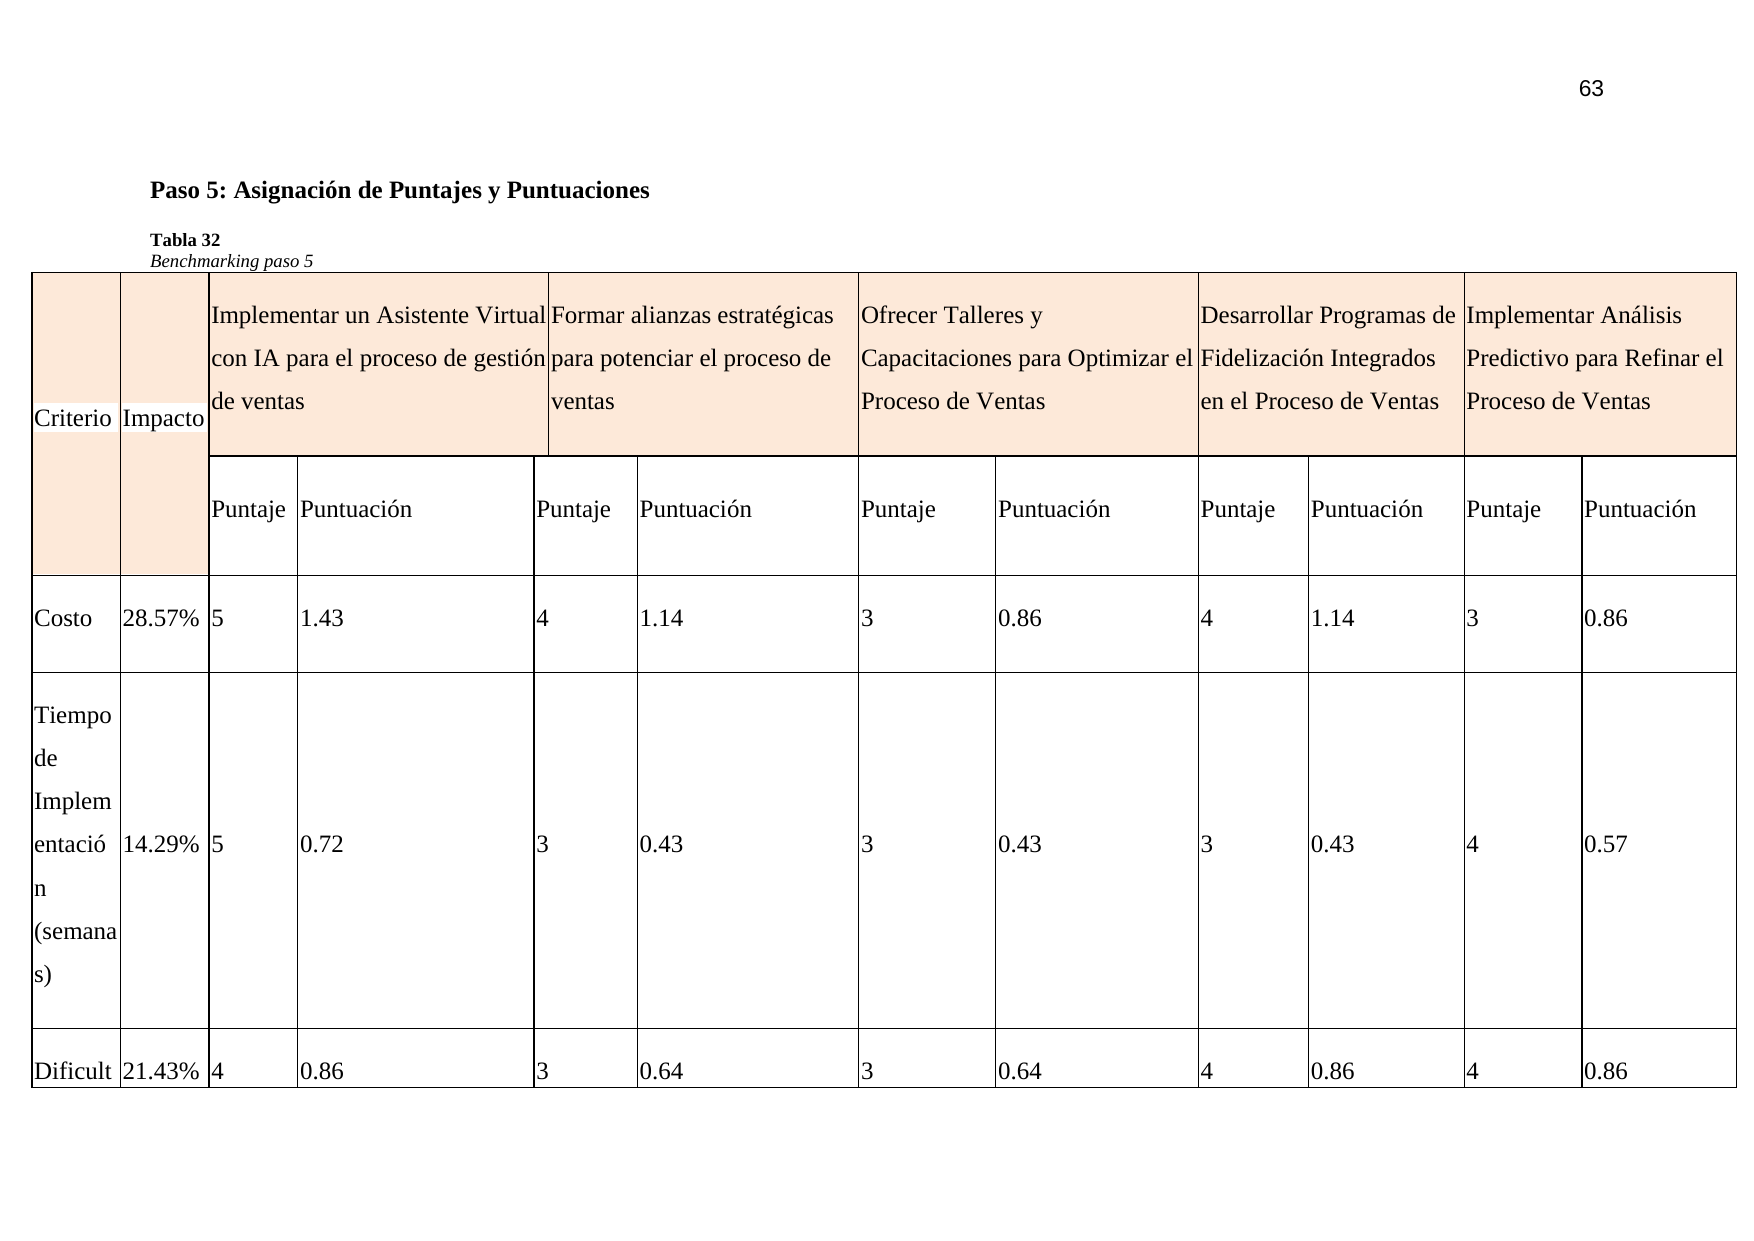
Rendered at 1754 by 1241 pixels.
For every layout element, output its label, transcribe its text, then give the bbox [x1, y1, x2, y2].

table_cell 3 [535, 673, 637, 1028]
table_cell 0.64 [996, 1029, 1198, 1087]
table_cell 0.86 [1309, 1029, 1464, 1087]
table_cell Puntuación [298, 457, 533, 574]
table_cell 4 [1465, 673, 1581, 1028]
table_cell 0.86 [298, 1029, 533, 1087]
table_header Criterio [33, 273, 120, 574]
table_cell Puntaje [535, 457, 637, 574]
table_cell Puntaje [210, 457, 297, 574]
table_cell 1.43 [298, 576, 533, 672]
table_cell Puntuación [996, 457, 1198, 574]
table_cell 1.14 [638, 576, 858, 672]
table_cell 3 [859, 576, 995, 672]
table_header Impacto [121, 273, 208, 574]
table_cell Puntaje [1465, 457, 1581, 574]
table_cell 3 [859, 1029, 995, 1087]
table_cell 5 [210, 673, 297, 1028]
table_cell 4 [210, 1029, 297, 1087]
table_cell 4 [1199, 576, 1308, 672]
table_header Implementar un Asistente Virtual con IA para el proceso de gestión de ventas [210, 273, 548, 455]
table_cell 4 [535, 576, 637, 672]
text Tabla 32 [150, 229, 1604, 250]
table_cell 21.43% [121, 1029, 208, 1087]
table_cell 3 [859, 673, 995, 1028]
table_cell 0.57 [1583, 673, 1736, 1028]
table_cell 28.57% [121, 576, 208, 672]
text Benchmarking paso 5 [150, 250, 1604, 272]
table_cell 3 [1465, 576, 1581, 672]
table_cell 0.43 [1309, 673, 1464, 1028]
table_header Ofrecer Talleres y Capacitaciones para Optimizar el Proceso de Ventas [859, 273, 1198, 455]
table_cell 3 [535, 1029, 637, 1087]
table_cell 0.43 [638, 673, 858, 1028]
table_cell 0.86 [996, 576, 1198, 672]
table_cell Dificultad [33, 1029, 120, 1087]
table_cell 0.86 [1583, 576, 1736, 672]
table_cell 4 [1465, 1029, 1581, 1087]
table_cell Puntuación [1583, 457, 1736, 574]
table_header Formar alianzas estratégicas para potenciar el proceso de ventas [549, 273, 858, 455]
table_cell 0.86 [1583, 1029, 1736, 1087]
table_cell 4 [1199, 1029, 1308, 1087]
table_header Implementar Análisis Predictivo para Refinar el Proceso de Ventas [1465, 273, 1736, 455]
text Paso 5: Asignación de Puntajes y Puntuaciones [150, 175, 1604, 204]
table_cell Costo [33, 576, 120, 672]
table_cell 5 [210, 576, 297, 672]
table_cell 0.43 [996, 673, 1198, 1028]
table_cell 3 [1199, 673, 1308, 1028]
table_cell Puntuación [1309, 457, 1464, 574]
table_cell 1.14 [1309, 576, 1464, 672]
table_cell Puntaje [859, 457, 995, 574]
table_cell Tiempo de Implementación (semanas) [33, 673, 120, 1028]
table_cell Puntuación [638, 457, 858, 574]
table_cell Puntaje [1199, 457, 1308, 574]
table_cell 14.29% [121, 673, 208, 1028]
table_cell 0.64 [638, 1029, 858, 1087]
table_header Desarrollar Programas de Fidelización Integrados en el Proceso de Ventas [1199, 273, 1464, 455]
table_cell 0.72 [298, 673, 533, 1028]
